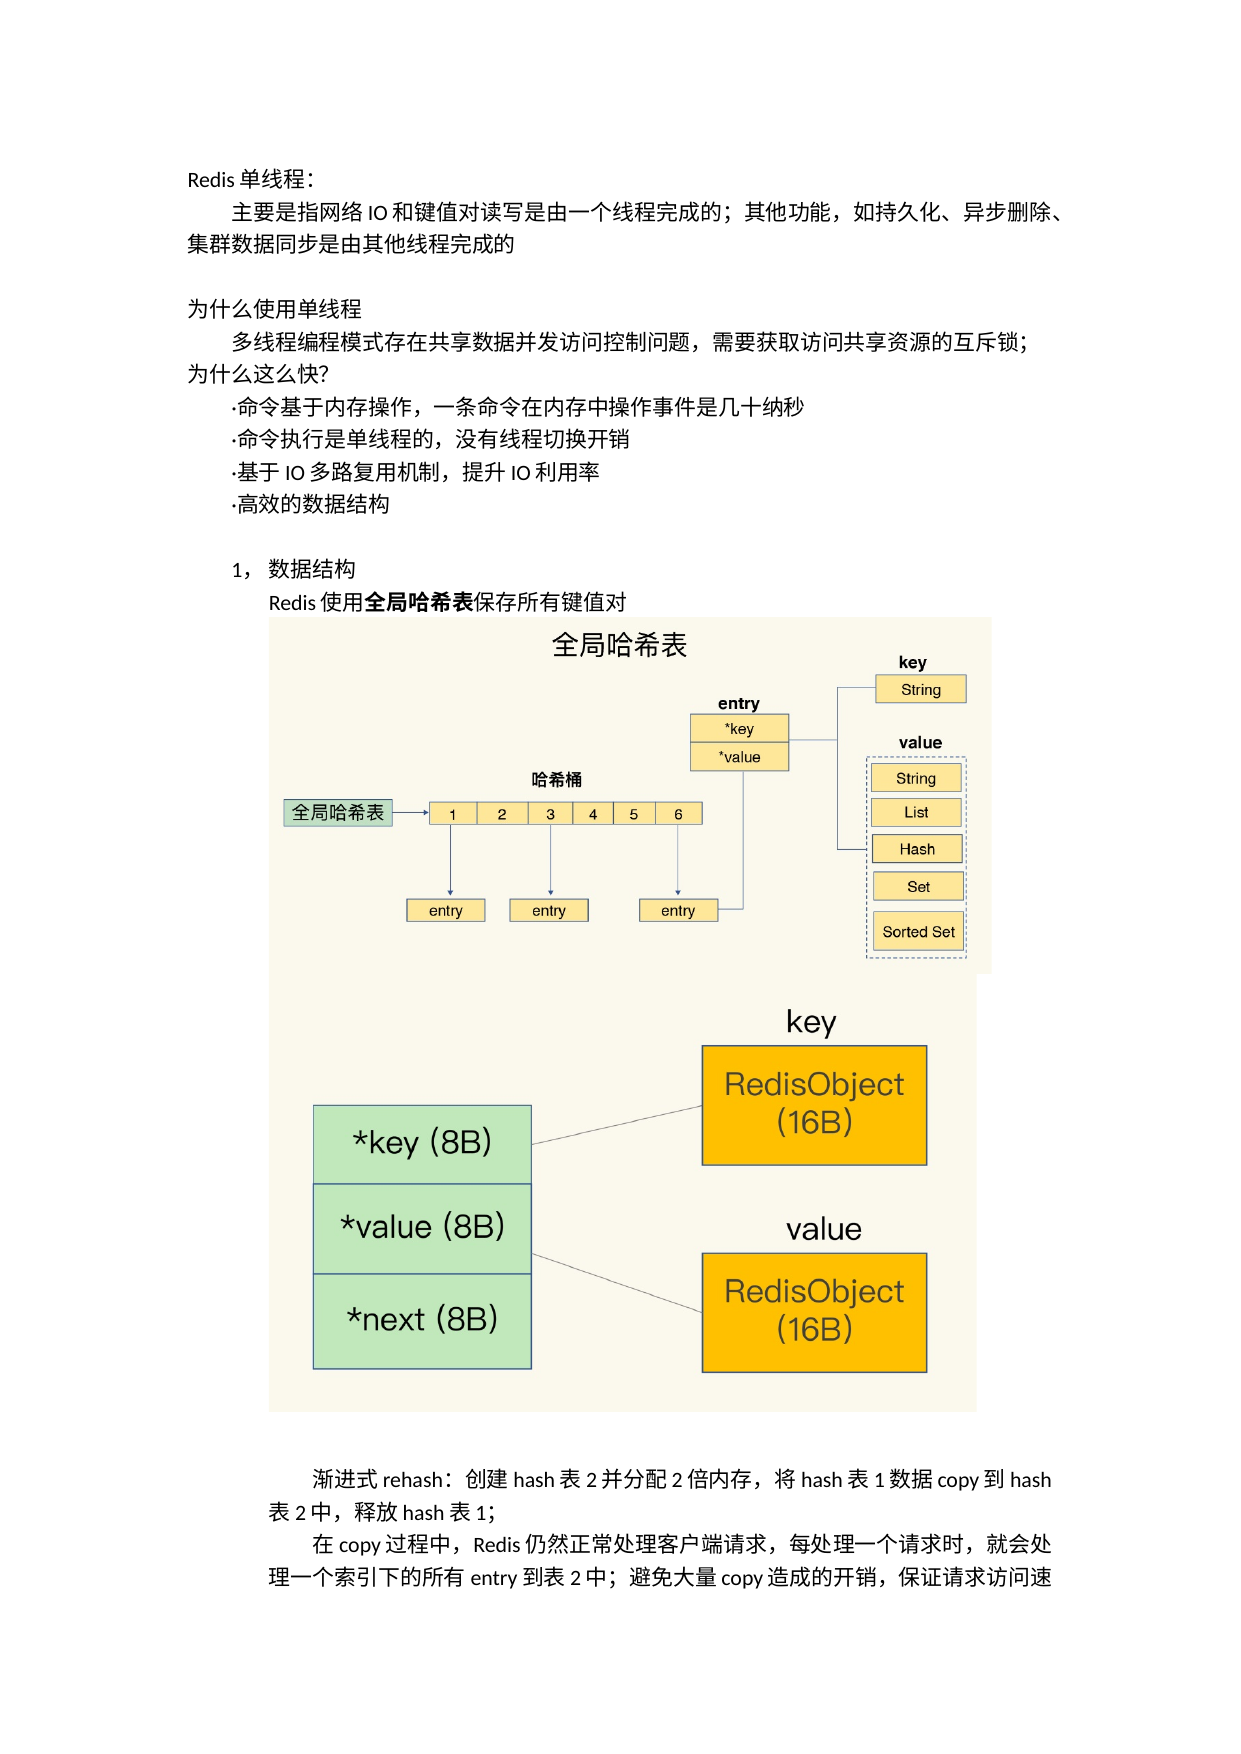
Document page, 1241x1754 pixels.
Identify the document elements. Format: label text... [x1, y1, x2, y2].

text ·高效的数据结构 [187, 487, 1053, 519]
text Redis使用全局哈希表保存所有键值对 [269, 584, 1053, 617]
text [269, 1527, 1053, 1592]
text 渐进式rehash：创建hash表2并分配2倍内存，将hash表1数据copy到hash表2中，释放hash表1； [269, 1462, 1053, 1527]
text 多线程编程模式存在共享数据并发访问控制问题，需要获取访问共享资源的互斥锁； [187, 324, 1053, 357]
text 主要是指网络IO和键值对读写是由一个线程完成的；其他功能，如持久化、异步删除、集群数据同步是由其他线程完成的 [187, 194, 1053, 259]
text Redis单线程： [187, 162, 1053, 194]
text ·命令执行是单线程的，没有线程切换开销 [187, 422, 1053, 454]
text ·命令基于内存操作，一条命令在内存中操作事件是几十纳秒 [187, 389, 1053, 422]
text 为什么使用单线程 [187, 292, 1053, 324]
list 数据结构 [231, 552, 1053, 584]
text ·基于IO多路复用机制，提升IO利用率 [187, 454, 1053, 487]
text 为什么这么快？ [187, 357, 1053, 389]
picture [268, 617, 992, 1412]
